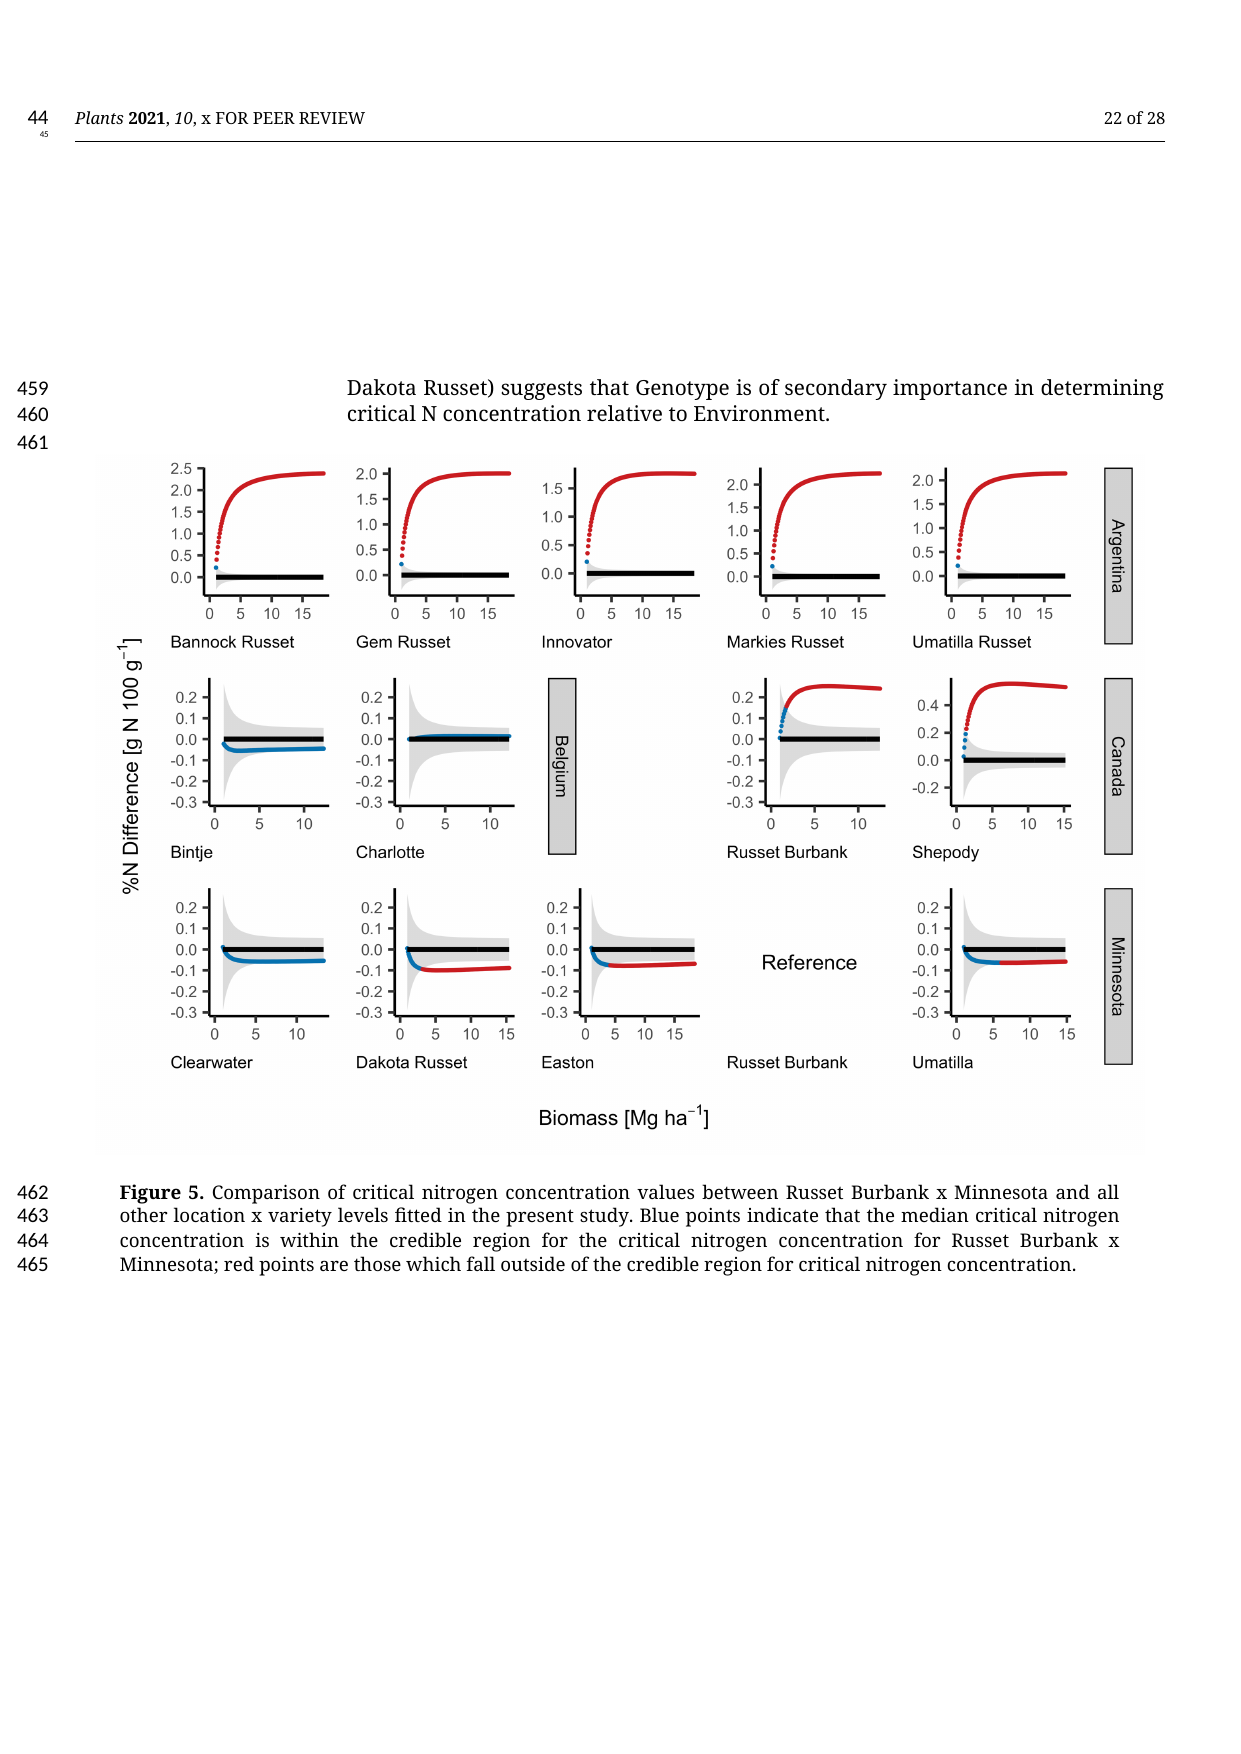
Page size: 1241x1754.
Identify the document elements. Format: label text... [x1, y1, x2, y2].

table_header [84, 455, 1156, 1167]
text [347, 374, 1165, 428]
text Figure 5. Comparison of critical nitrogen concentration values between Russet Burbank x Minnesota and all other location x variety levels fitted in the present study. Blue points indicate that the median critical nitrogen concentration is within the credible region for the critical nitrogen concentration for Russet Burbank x Minnesota; red points are those which fall outside of the credible region for critical nitrogen concentration. [119, 1180, 1121, 1277]
picture [95, 454, 1146, 1155]
